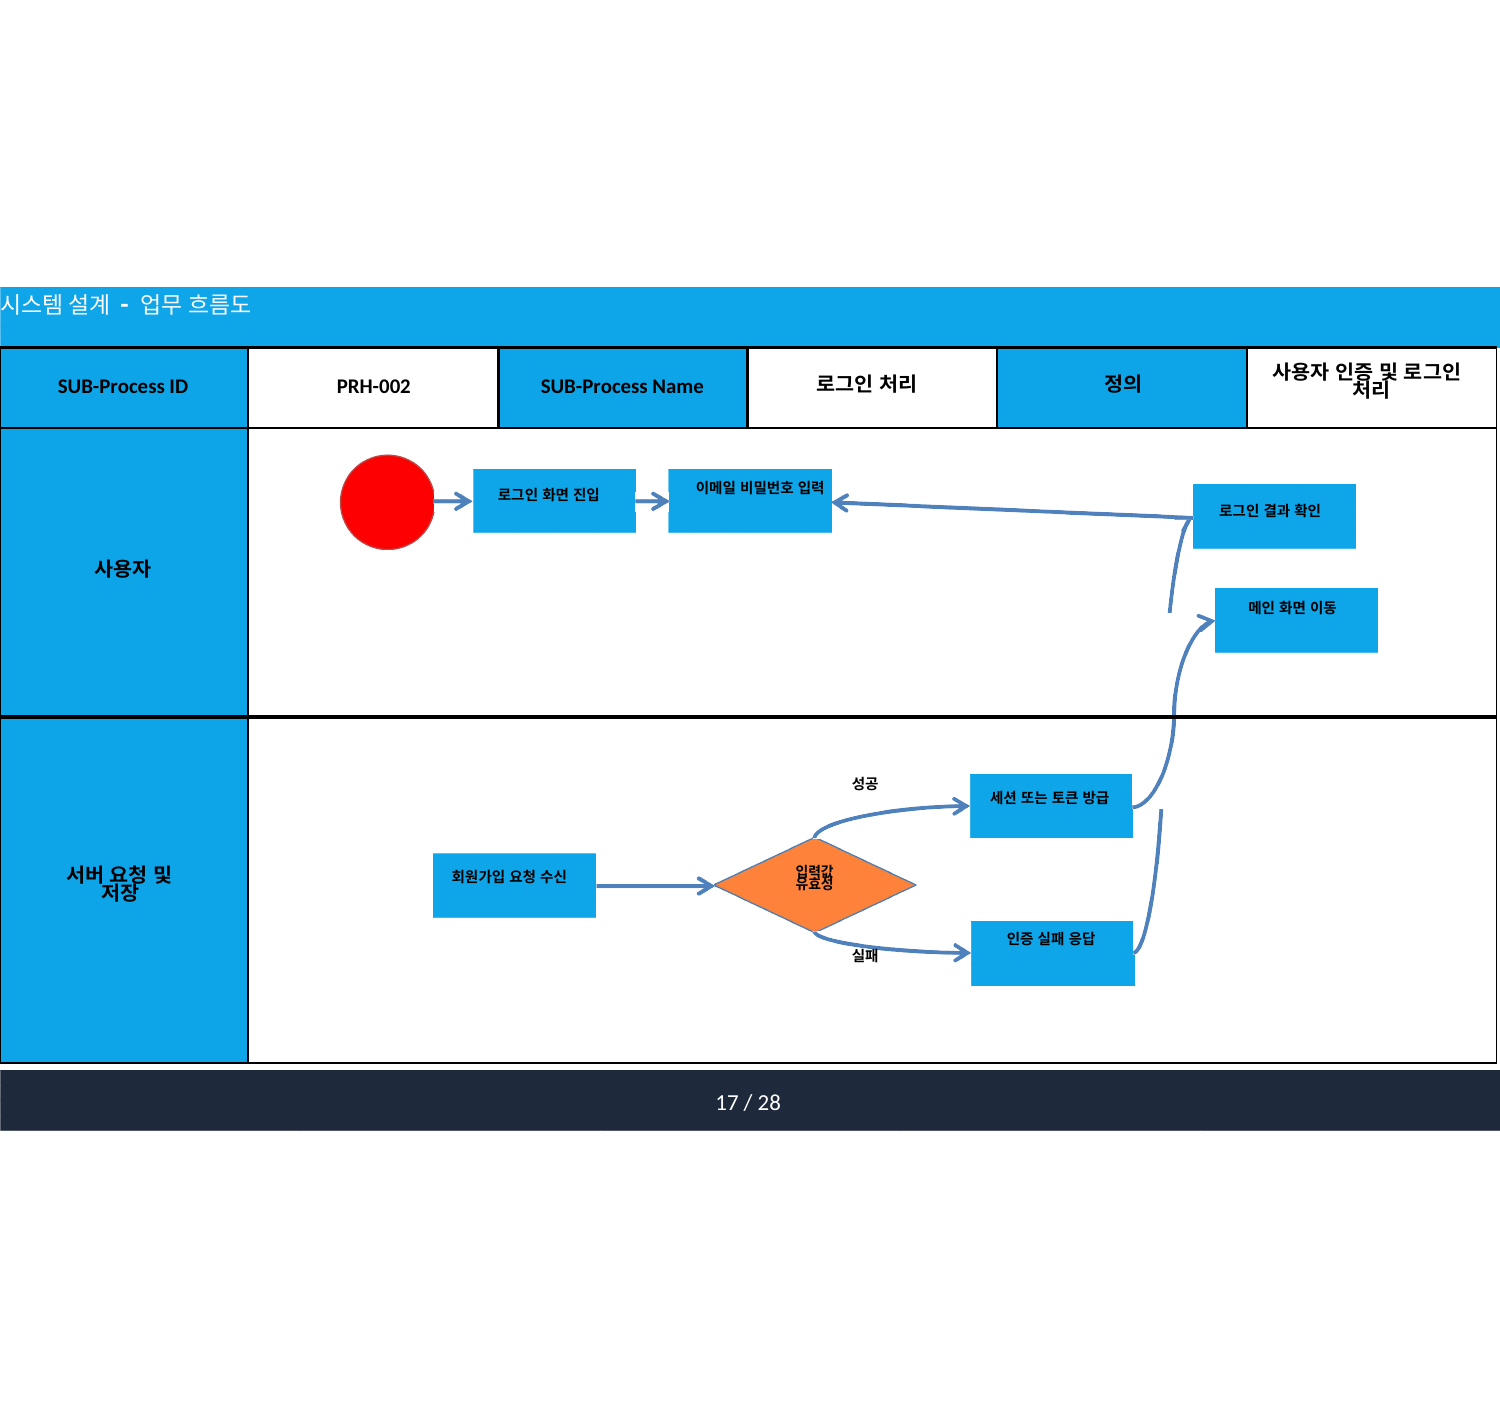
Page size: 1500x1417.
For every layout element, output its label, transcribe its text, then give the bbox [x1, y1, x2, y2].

table_cell 성공 실패 [842, 719, 932, 1062]
table_cell 서버 요청 및 저장 [1, 719, 247, 1062]
table_header 로그인 처리 [749, 349, 996, 427]
table_header PRH-002 [249, 349, 497, 427]
table_cell 회원가입 요청 수신 [249, 719, 650, 1062]
table_header 정의 [998, 349, 1246, 427]
table_cell [932, 429, 1164, 715]
table_cell 로그인 화면 진입 [249, 429, 650, 715]
table_cell 이메일 비밀번호 입력 [650, 429, 842, 715]
picture [0, 1070, 1500, 1131]
table_cell 사용자 [1, 429, 247, 715]
table_header 사용자 인증 및 로그인 처리 [1248, 349, 1496, 427]
table_cell [842, 429, 932, 715]
table_header SUB-Process Name [500, 349, 746, 427]
table_header SUB-Process ID [1, 349, 247, 427]
table_cell 세션 또는 토큰 방급 인증 실패 응답 [932, 719, 1496, 1062]
table_cell 입력값 유효성 [650, 719, 842, 1062]
table_cell 로그인 결과 확인 메인 화면 이동 [1164, 429, 1496, 715]
